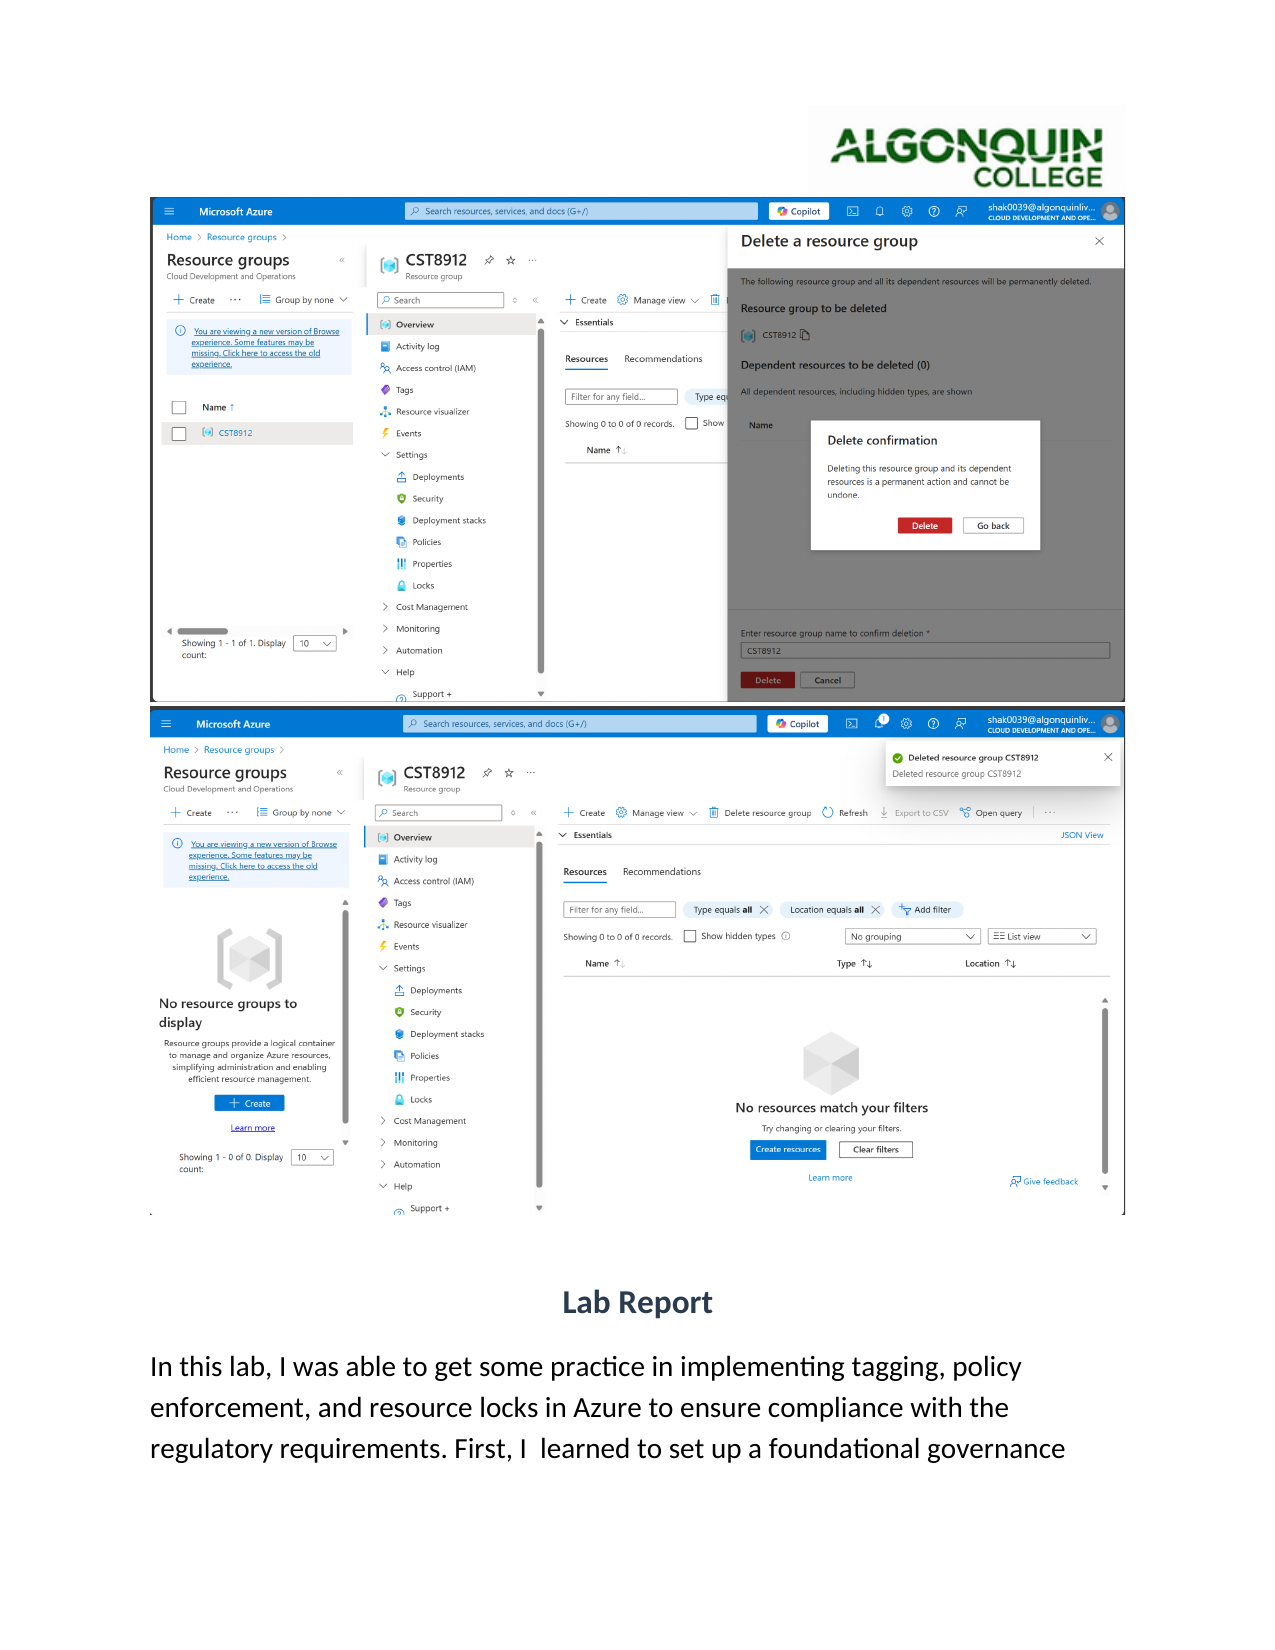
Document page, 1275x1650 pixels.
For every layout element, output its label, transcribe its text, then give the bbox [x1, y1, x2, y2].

text Lab Report [150, 1281, 1125, 1322]
picture [150, 706, 1125, 1215]
picture [150, 105, 1125, 702]
